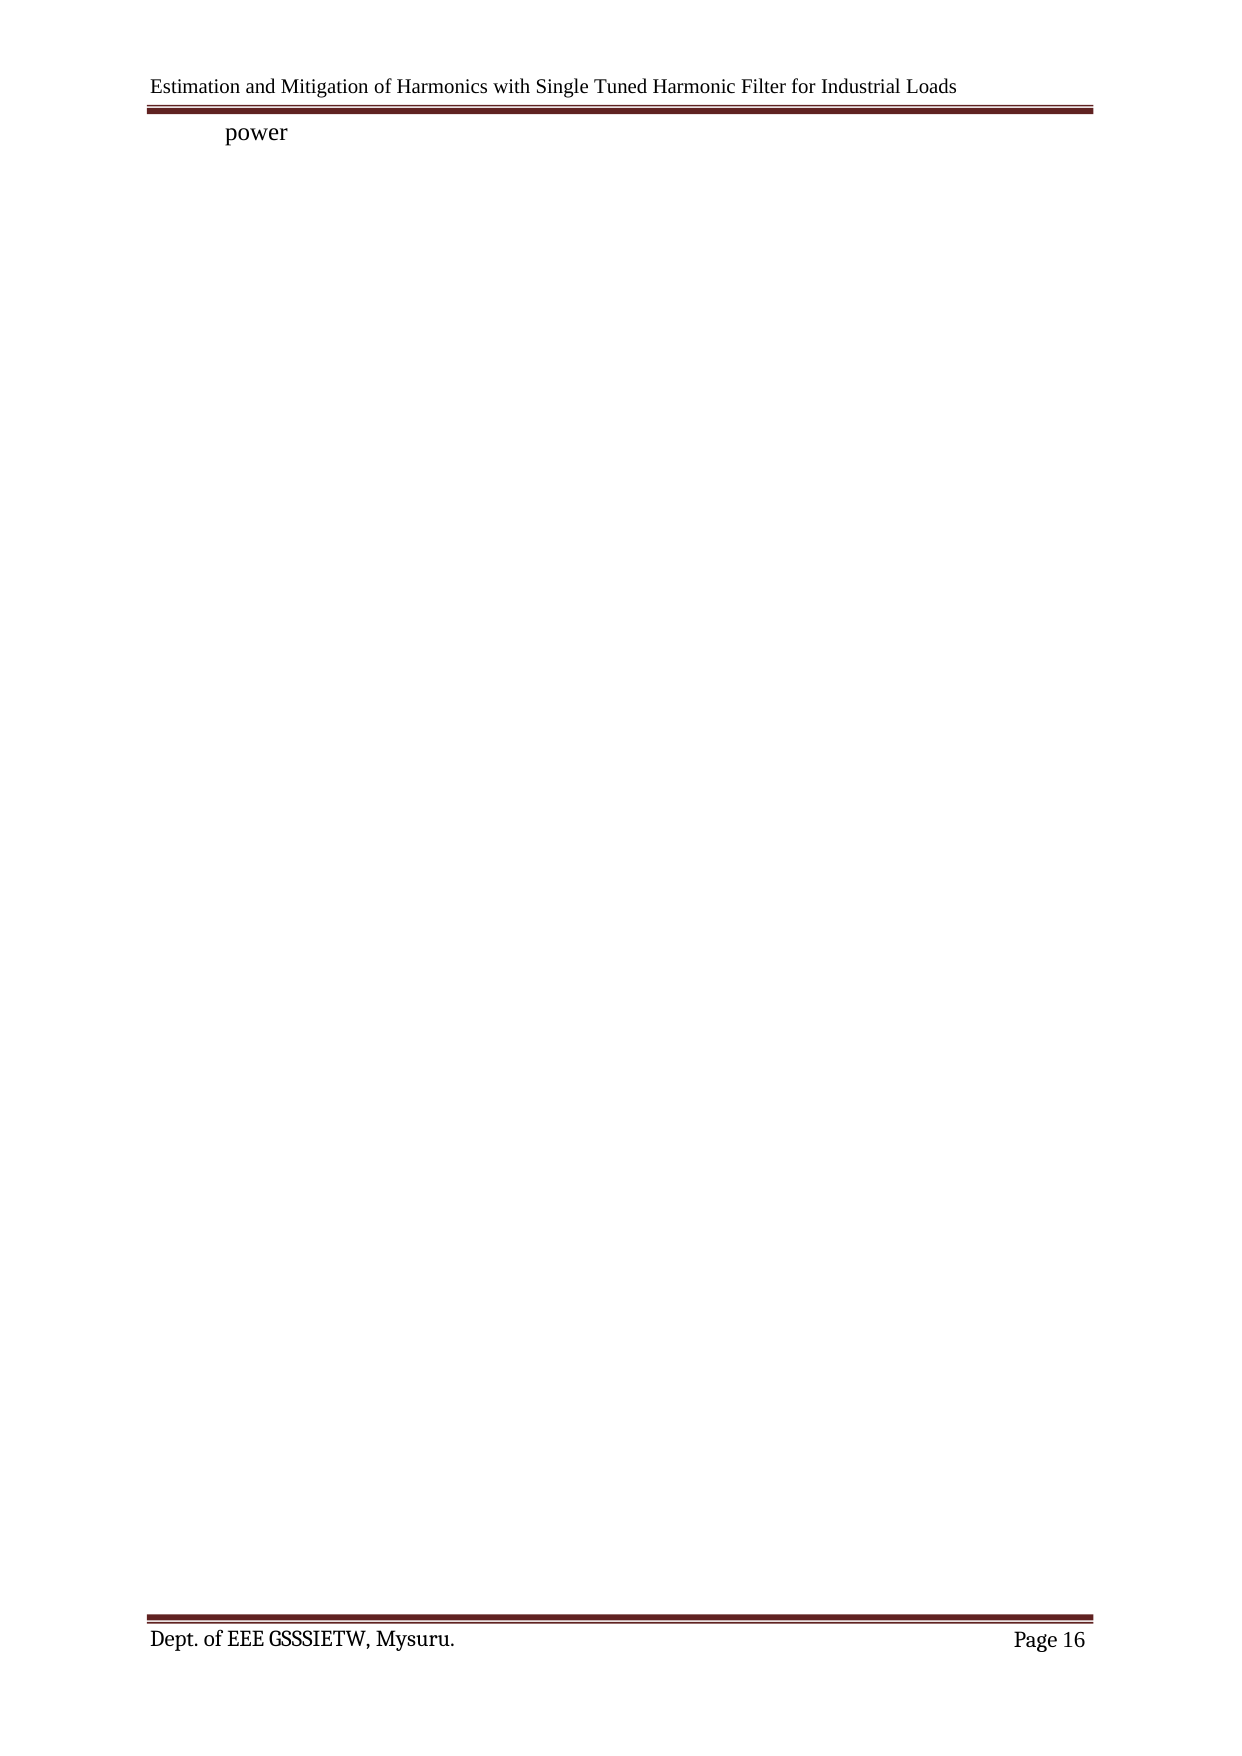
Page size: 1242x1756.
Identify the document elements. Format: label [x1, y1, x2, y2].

text [225, 117, 1092, 145]
